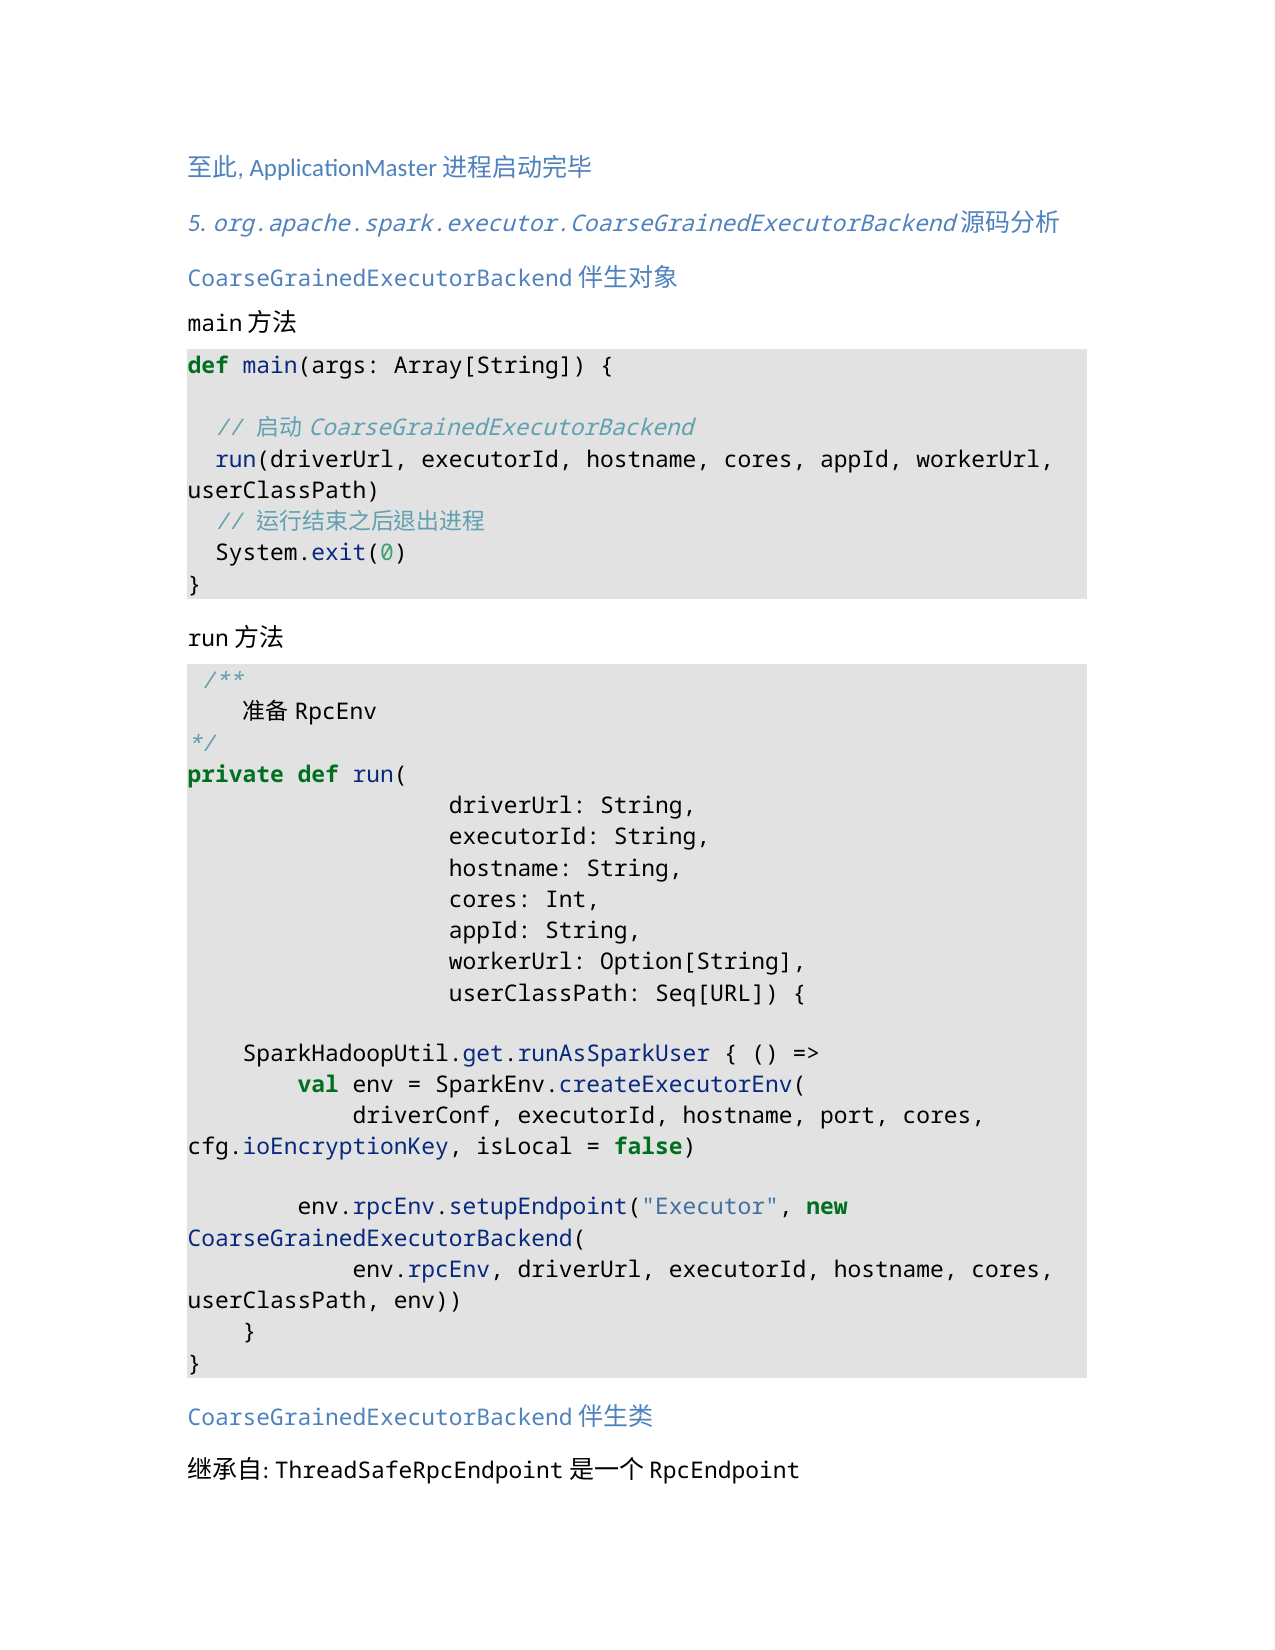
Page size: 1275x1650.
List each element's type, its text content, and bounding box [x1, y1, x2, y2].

subtitle 5. org.apache.spark.executor.CoarseGrainedExecutorBackend 源码分析 [187, 205, 1087, 239]
text main方法 [187, 304, 1087, 338]
text 继承自: ThreadSafeRpcEndpoint 是一个RpcEndpoint [187, 1451, 1087, 1486]
subtitle CoarseGrainedExecutorBackend 伴生对象 [187, 260, 1087, 294]
text def main(args: Array[String]) { // 启动 CoarseGrainedExecutorBackend run(driverUrl, executorId, hostname, cores, appId, workerUrl, userClassPath) // 运行结束之后退出进程 System.exit(0) } [187, 349, 1087, 599]
subtitle 至此, ApplicationMaster 进程启动完毕 [187, 150, 1087, 184]
text run 方法 [187, 619, 1087, 654]
subtitle CoarseGrainedExecutorBackend 伴生类 [187, 1399, 1087, 1433]
text /** 准备 RpcEnv */ private def run( driverUrl: String, executorId: String, hostname: String, cores: Int, appId: String, workerUrl: Option[String], userClassPath: Seq[URL]) { SparkHadoopUtil.get.runAsSparkUser { () => val env = SparkEnv.createExecutorEnv( driverConf, executorId, hostname, port, cores, cfg.ioEncryptionKey, isLocal = false) env.rpcEnv.setupEndpoint("Executor", new CoarseGrainedExecutorBackend( env.rpcEnv, driverUrl, executorId, hostname, cores, userClassPath, env)) } } [187, 664, 1087, 1378]
